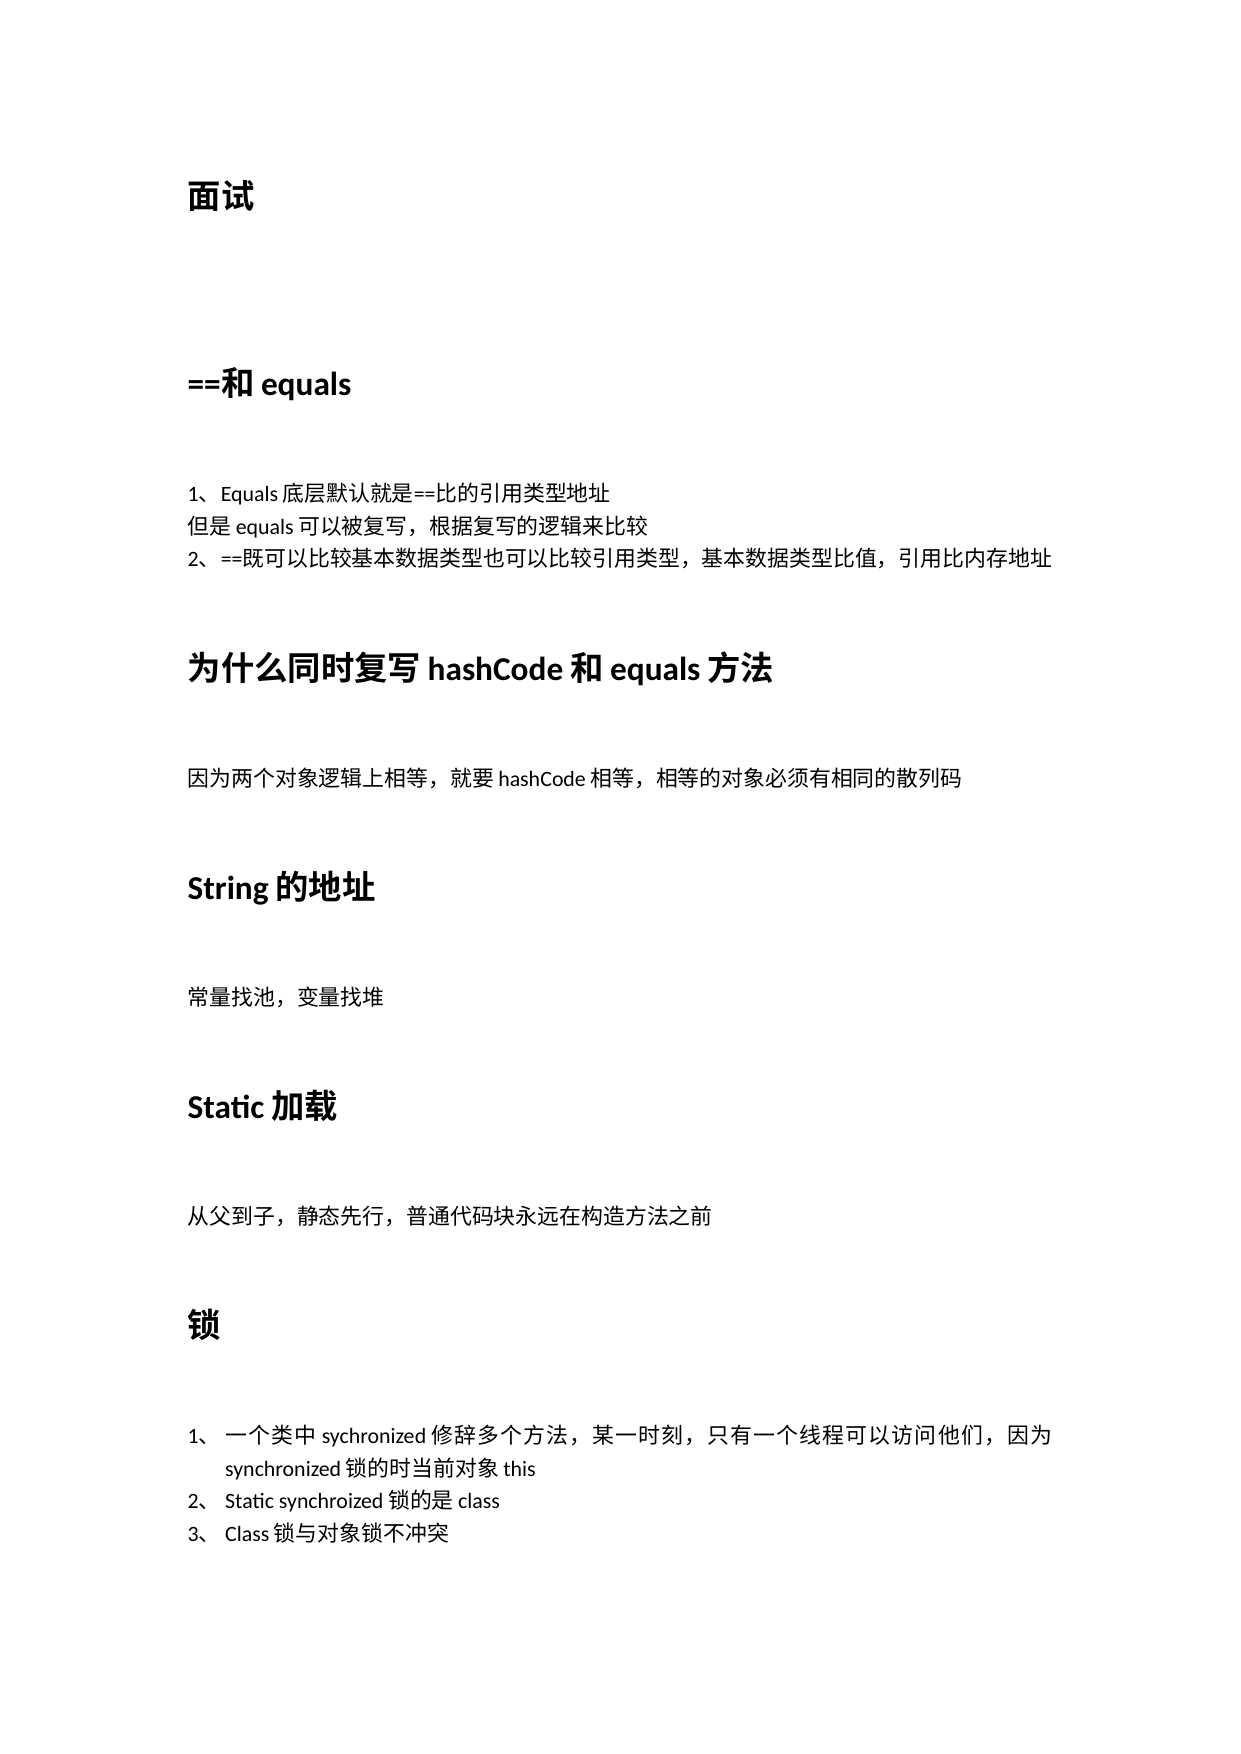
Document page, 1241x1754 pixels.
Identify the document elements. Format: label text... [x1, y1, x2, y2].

text 常量找池，变量找堆 [187, 979, 1053, 1012]
text 2、==既可以比较基本数据类型也可以比较引用类型，基本数据类型比值，引用比内存地址 [187, 541, 1053, 573]
text 但是equals可以被复写，根据复写的逻辑来比较 [187, 508, 1053, 541]
text 因为两个对象逻辑上相等，就要hashCode相等，相等的对象必须有相同的散列码 [187, 760, 1053, 793]
text 1、Equals底层默认就是==比的引用类型地址 [187, 476, 1053, 508]
subtitle ==和equals [187, 349, 1053, 414]
subtitle String的地址 [187, 852, 1053, 917]
list 一个类中sychronized修辞多个方法，某一时刻，只有一个线程可以访问他们，因为synchronized锁的时当前对象this [187, 1418, 1053, 1483]
subtitle 面试 [187, 162, 1053, 227]
subtitle 为什么同时复写hashCode和equals方法 [187, 633, 1053, 698]
text 从父到子，静态先行，普通代码块永远在构造方法之前 [187, 1199, 1053, 1231]
list Static synchroized锁的是class [187, 1483, 1053, 1516]
subtitle 锁 [187, 1291, 1053, 1356]
subtitle Static加载 [187, 1072, 1053, 1137]
list Class锁与对象锁不冲突 [187, 1516, 1053, 1548]
